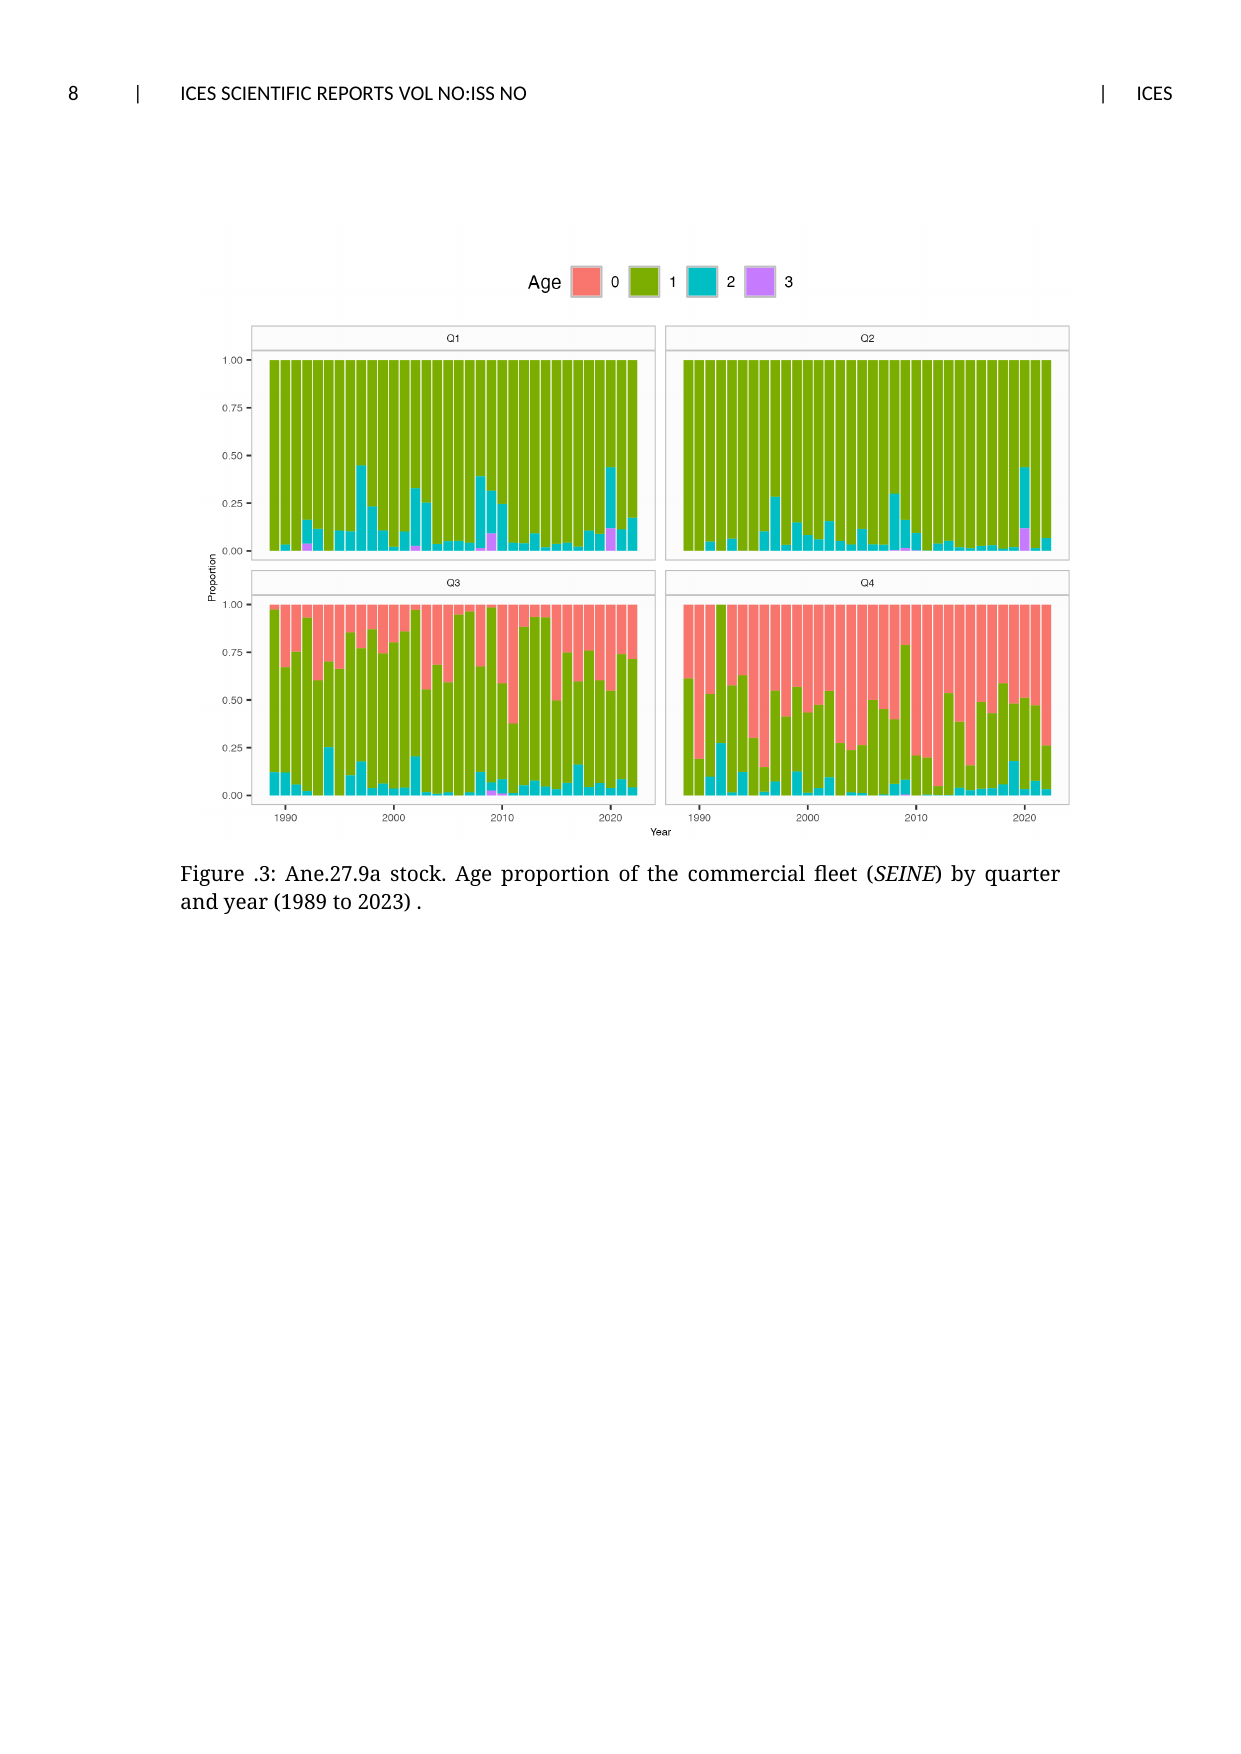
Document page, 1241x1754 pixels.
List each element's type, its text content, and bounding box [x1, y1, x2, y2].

picture [198, 218, 1079, 847]
text Figure .: Ane.27.9a stock. Age proportion of the commercial fleet (SEINE) by quarter and year (1989 to 2023) . [180, 859, 1060, 916]
